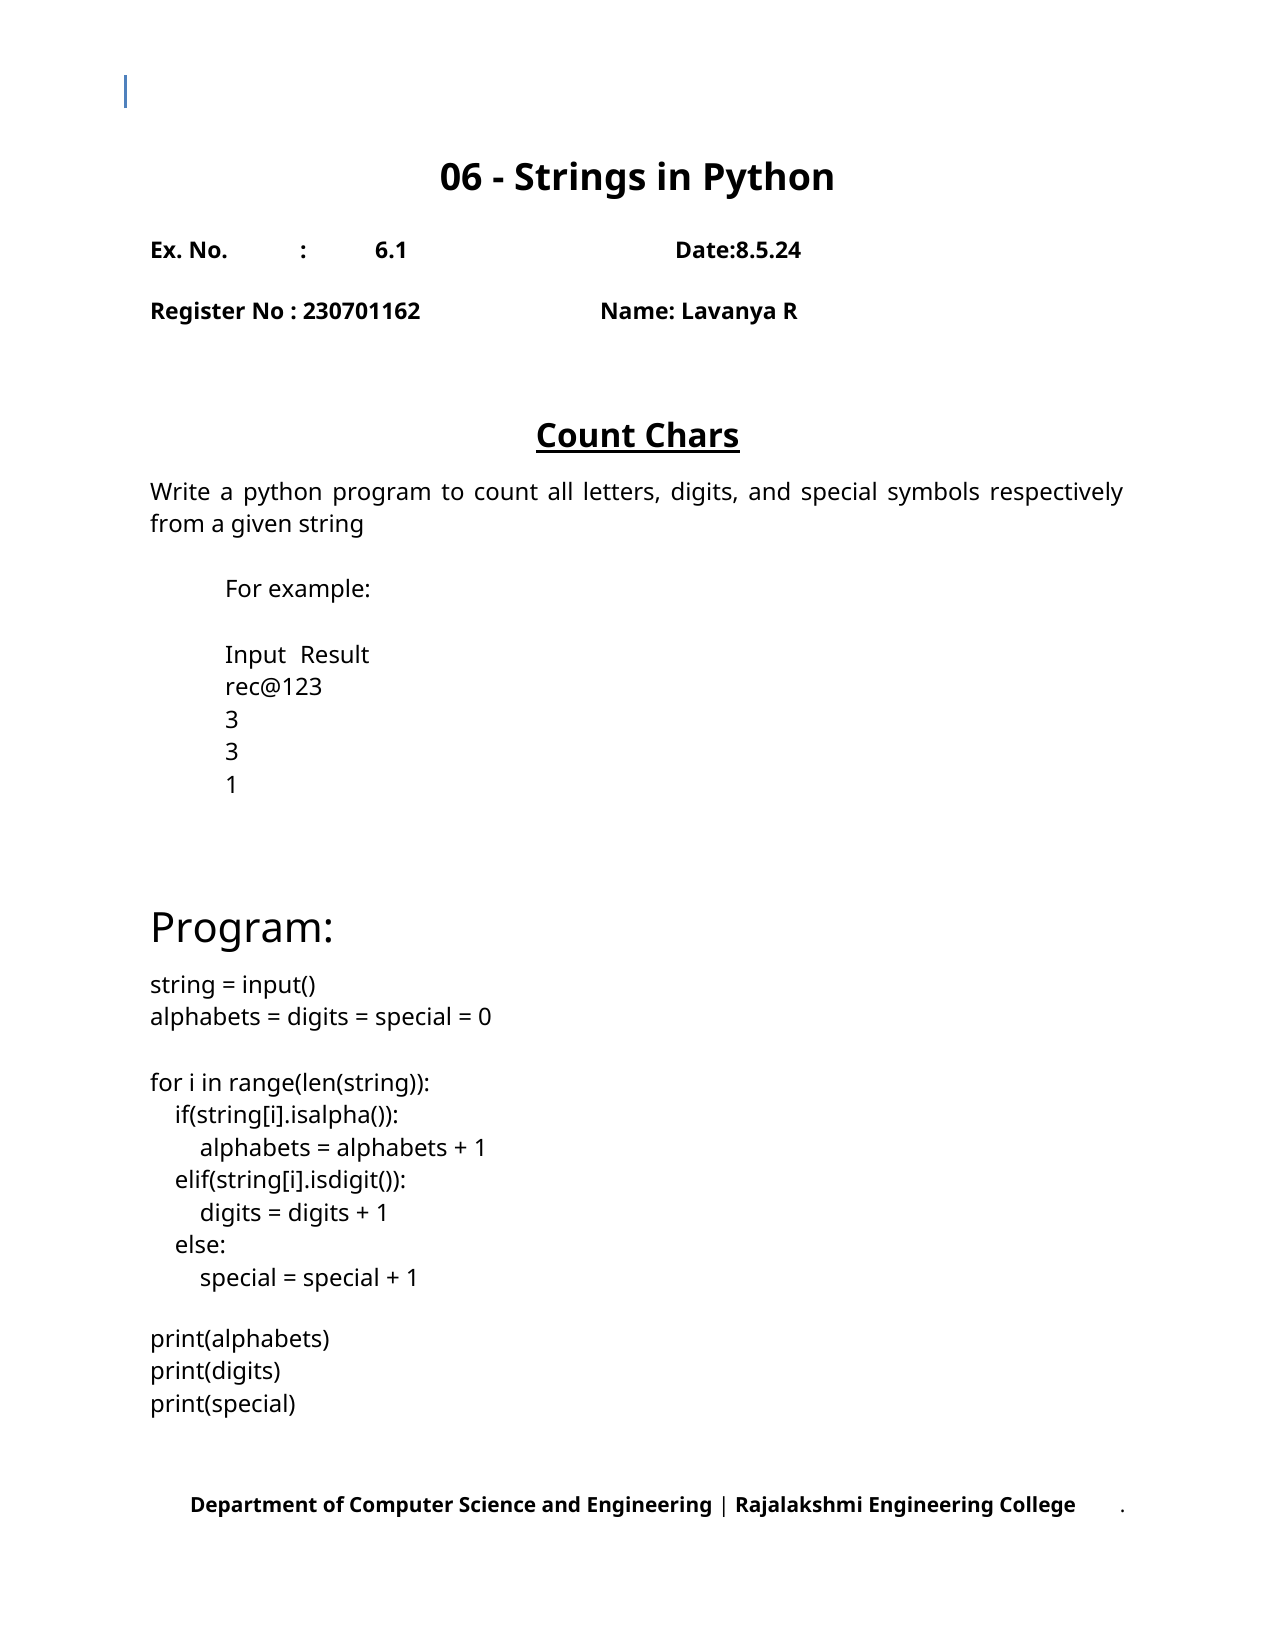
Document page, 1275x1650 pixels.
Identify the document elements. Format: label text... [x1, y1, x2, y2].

text Write a python program to count all letters, digits, and special symbols respectively from a given string [150, 474, 1125, 539]
text Input Result [225, 637, 1125, 670]
text for i in range(len(string)): [150, 1065, 1125, 1098]
text else: [150, 1228, 1125, 1261]
text 1 [225, 768, 1125, 800]
text if(string[i].isalpha()): [150, 1098, 1125, 1131]
text Ex. No. : 6.1 Date:8.5.24 [150, 234, 1125, 266]
text print(alphabets) [150, 1322, 1125, 1354]
text 3 [225, 735, 1125, 768]
text 06 - Strings in Python [150, 150, 1125, 201]
text elif(string[i].isdigit()): [150, 1163, 1125, 1196]
text Count Chars [150, 412, 1125, 458]
text digits = digits + 1 [150, 1196, 1125, 1228]
text print(special) [150, 1387, 1125, 1419]
text Program: [150, 898, 1125, 955]
text string = input() [150, 967, 1125, 1000]
text 3 [225, 703, 1125, 735]
text print(digits) [150, 1354, 1125, 1387]
text rec@123 [225, 670, 1125, 703]
text Register No : 230701162 Name: Lavanya R [150, 295, 1125, 326]
text For example: [225, 572, 1125, 605]
text alphabets = digits = special = 0 [150, 1000, 1125, 1033]
text special = special + 1 [150, 1261, 1125, 1293]
text alphabets = alphabets + 1 [150, 1131, 1125, 1163]
